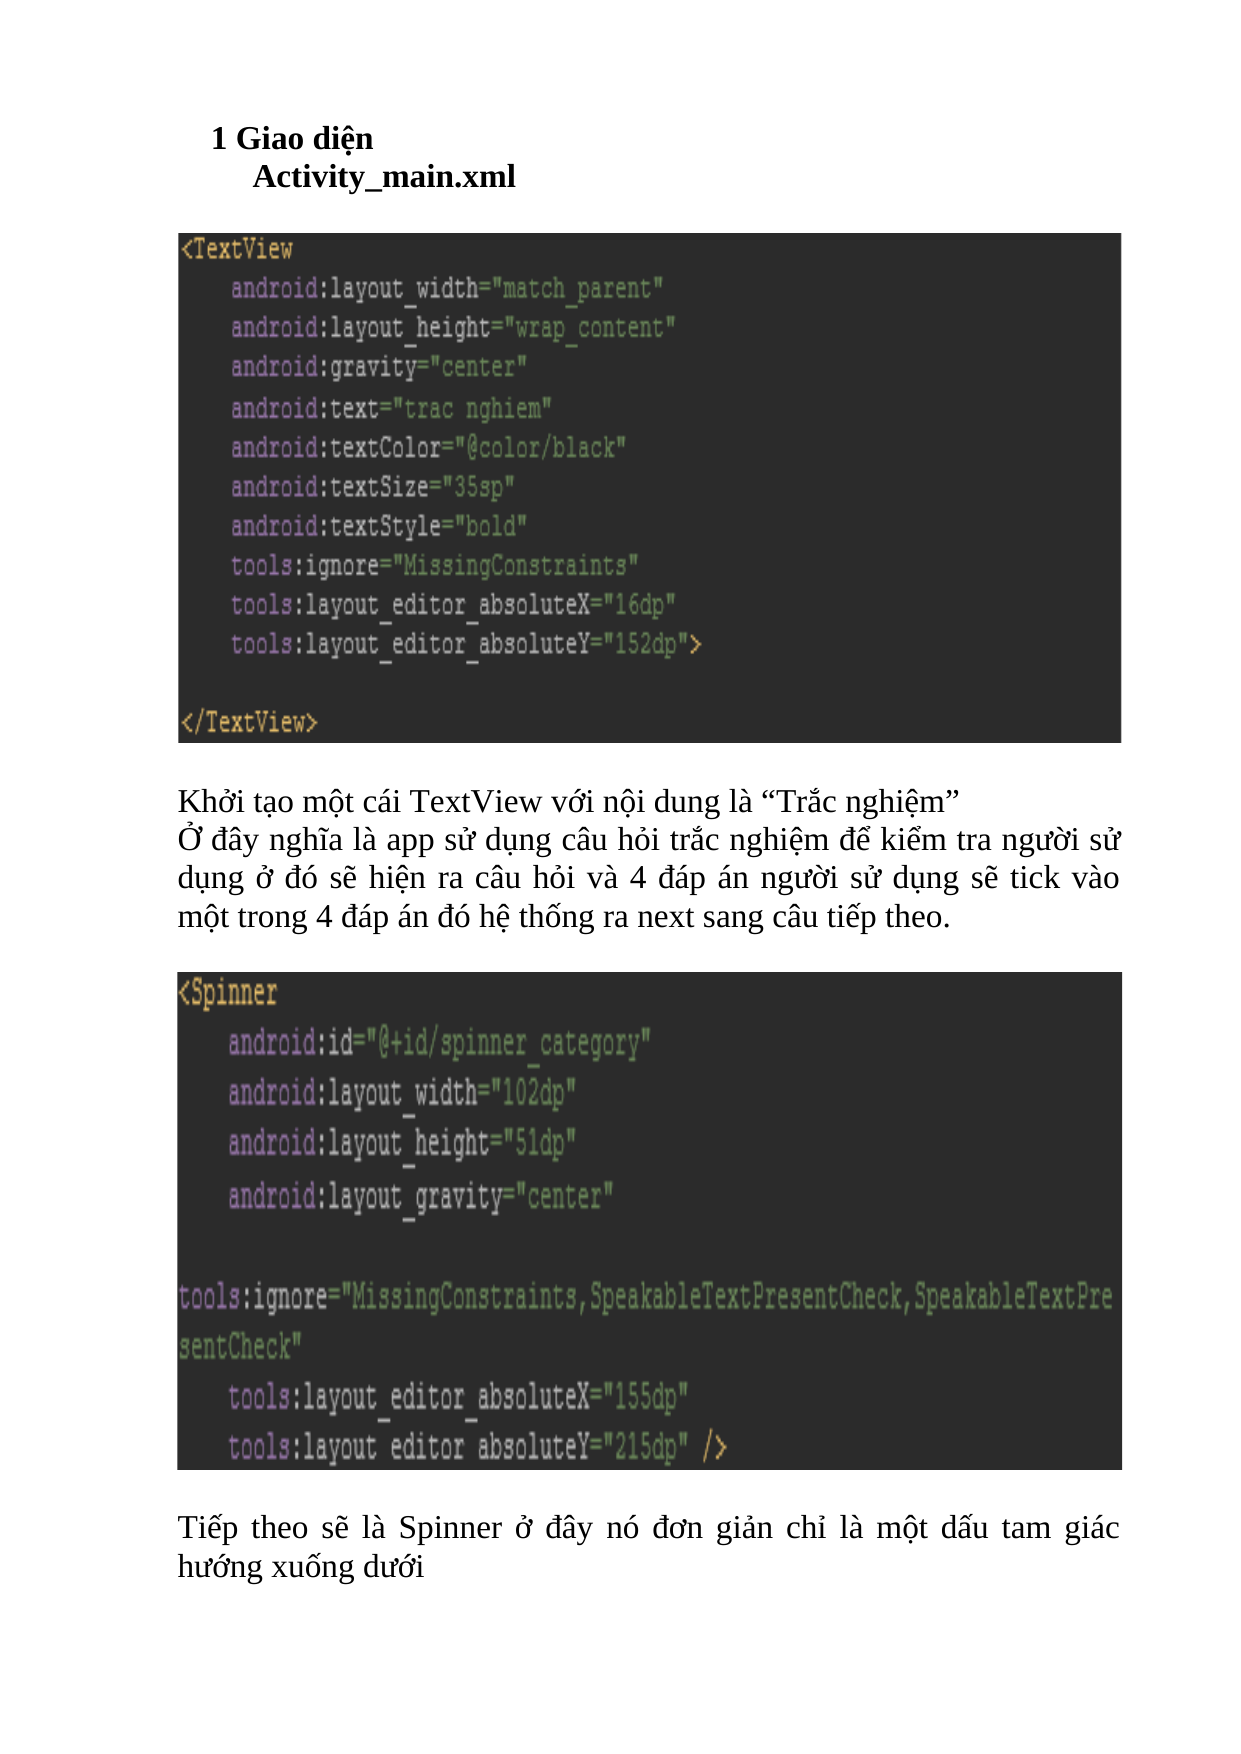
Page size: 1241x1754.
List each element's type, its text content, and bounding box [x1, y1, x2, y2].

text 1 Giao diện [177, 118, 1122, 156]
picture [177, 233, 1123, 743]
text Activity_main.xml [177, 156, 1122, 195]
picture [177, 972, 1123, 1470]
text Tiếp theo sẽ là Spinner ở đây nó đơn giản chỉ là một dấu tam giác hướng xuống dưới [177, 1508, 1122, 1584]
text Ở đây nghĩa là app sử dụng câu hỏi trắc nghiệm để kiểm tra người sử dụng ở đó sẽ hiện ra câu hỏi và 4 đáp án người sử dụng sẽ tick vào một trong 4 đáp án đó hệ thống ra next sang câu tiếp theo. [177, 819, 1122, 934]
text Khởi tạo một cái TextView với nội dung là “Trắc nghiệm” [177, 781, 1122, 819]
